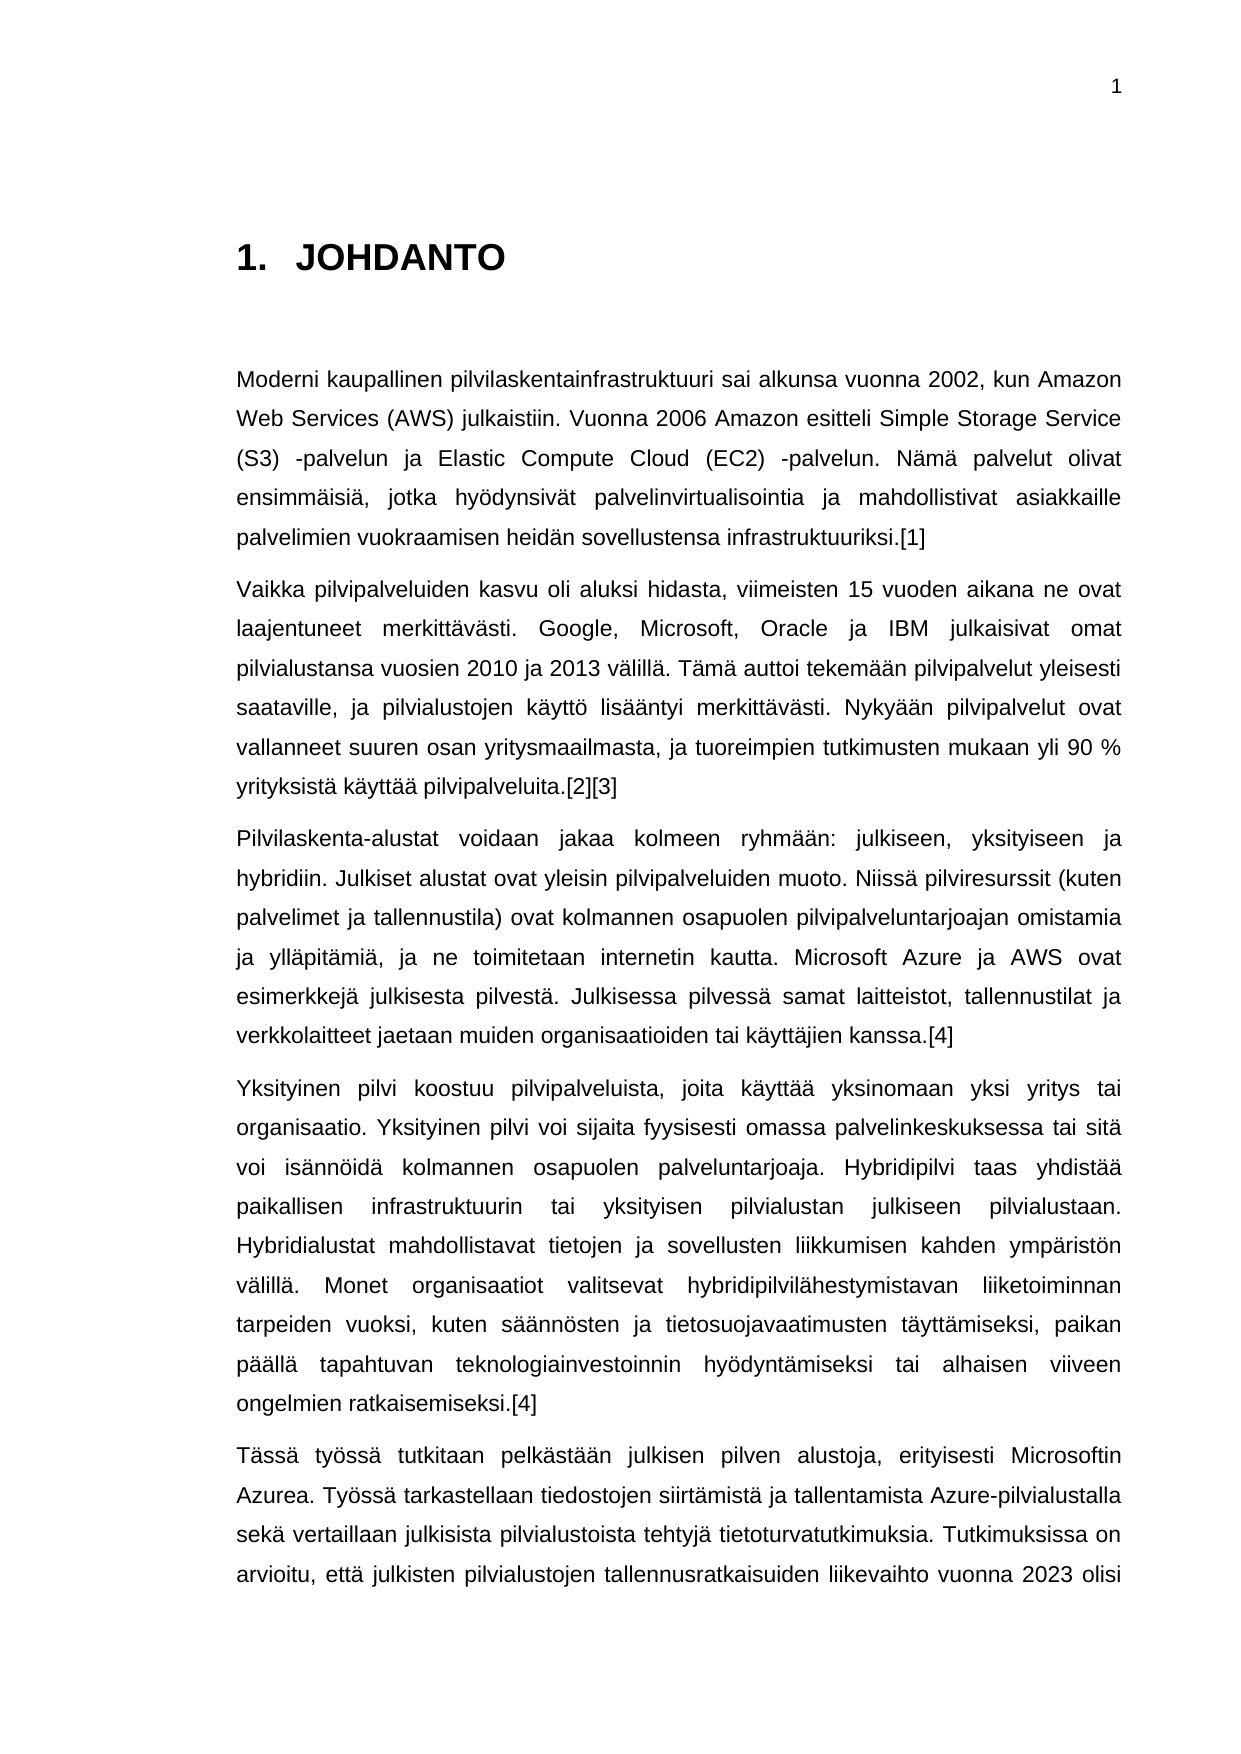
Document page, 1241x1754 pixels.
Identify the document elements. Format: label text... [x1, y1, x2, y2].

subtitle Johdanto [236, 235, 1122, 278]
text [236, 1442, 1122, 1587]
text Pilvilaskenta-alustat voidaan jakaa kolmeen ryhmään: julkiseen, yksityiseen ja hybridiin. Julkiset alustat ovat yleisin pilvipalveluiden muoto. Niissä pilviresurssit (kuten palvelimet ja tallennustila) ovat kolmannen osapuolen pilvipalveluntarjoajan omistamia ja ylläpitämiä, ja ne toimitetaan internetin kautta. Microsoft Azure ja AWS ovat esimerkkejä julkisesta pilvestä. Julkisessa pilvessä samat laitteistot, tallennustilat ja verkkolaitteet jaetaan muiden organisaatioiden tai käyttäjien kanssa.[4] [236, 825, 1122, 1049]
text Yksityinen pilvi koostuu pilvipalveluista, joita käyttää yksinomaan yksi yritys tai organisaatio. Yksityinen pilvi voi sijaita fyysisesti omassa palvelinkeskuksessa tai sitä voi isännöidä kolmannen osapuolen palveluntarjoaja. Hybridipilvi taas yhdistää paikallisen infrastruktuurin tai yksityisen pilvialustan julkiseen pilvialustaan. Hybridialustat mahdollistavat tietojen ja sovellusten liikkumisen kahden ympäristön välillä. Monet organisaatiot valitsevat hybridipilvilähestymistavan liiketoiminnan tarpeiden vuoksi, kuten säännösten ja tietosuojavaatimusten täyttämiseksi, paikan päällä tapahtuvan teknologiainvestoinnin hyödyntämiseksi tai alhaisen viiveen ongelmien ratkaisemiseksi.[4] [236, 1074, 1122, 1417]
text Vaikka pilvipalveluiden kasvu oli aluksi hidasta, viimeisten 15 vuoden aikana ne ovat laajentuneet merkittävästi. Google, Microsoft, Oracle ja IBM julkaisivat omat pilvialustansa vuosien 2010 ja 2013 välillä. Tämä auttoi tekemään pilvipalvelut yleisesti saataville, ja pilvialustojen käyttö lisääntyi merkittävästi. Nykyään pilvipalvelut ovat vallanneet suuren osan yritysmaailmasta, ja tuoreimpien tutkimusten mukaan yli 90 % yrityksistä käyttää pilvipalveluita.[2][3] [236, 576, 1122, 799]
text Moderni kaupallinen pilvilaskentainfrastruktuuri sai alkunsa vuonna 2002, kun Amazon Web Services (AWS) julkaistiin. Vuonna 2006 Amazon esitteli Simple Storage Service (S3) -palvelun ja Elastic Compute Cloud (EC2) -palvelun. Nämä palvelut olivat ensimmäisiä, jotka hyödynsivät palvelinvirtualisointia ja mahdollistivat asiakkaille palvelimien vuokraamisen heidän sovellustensa infrastruktuuriksi.[1] [236, 366, 1122, 550]
